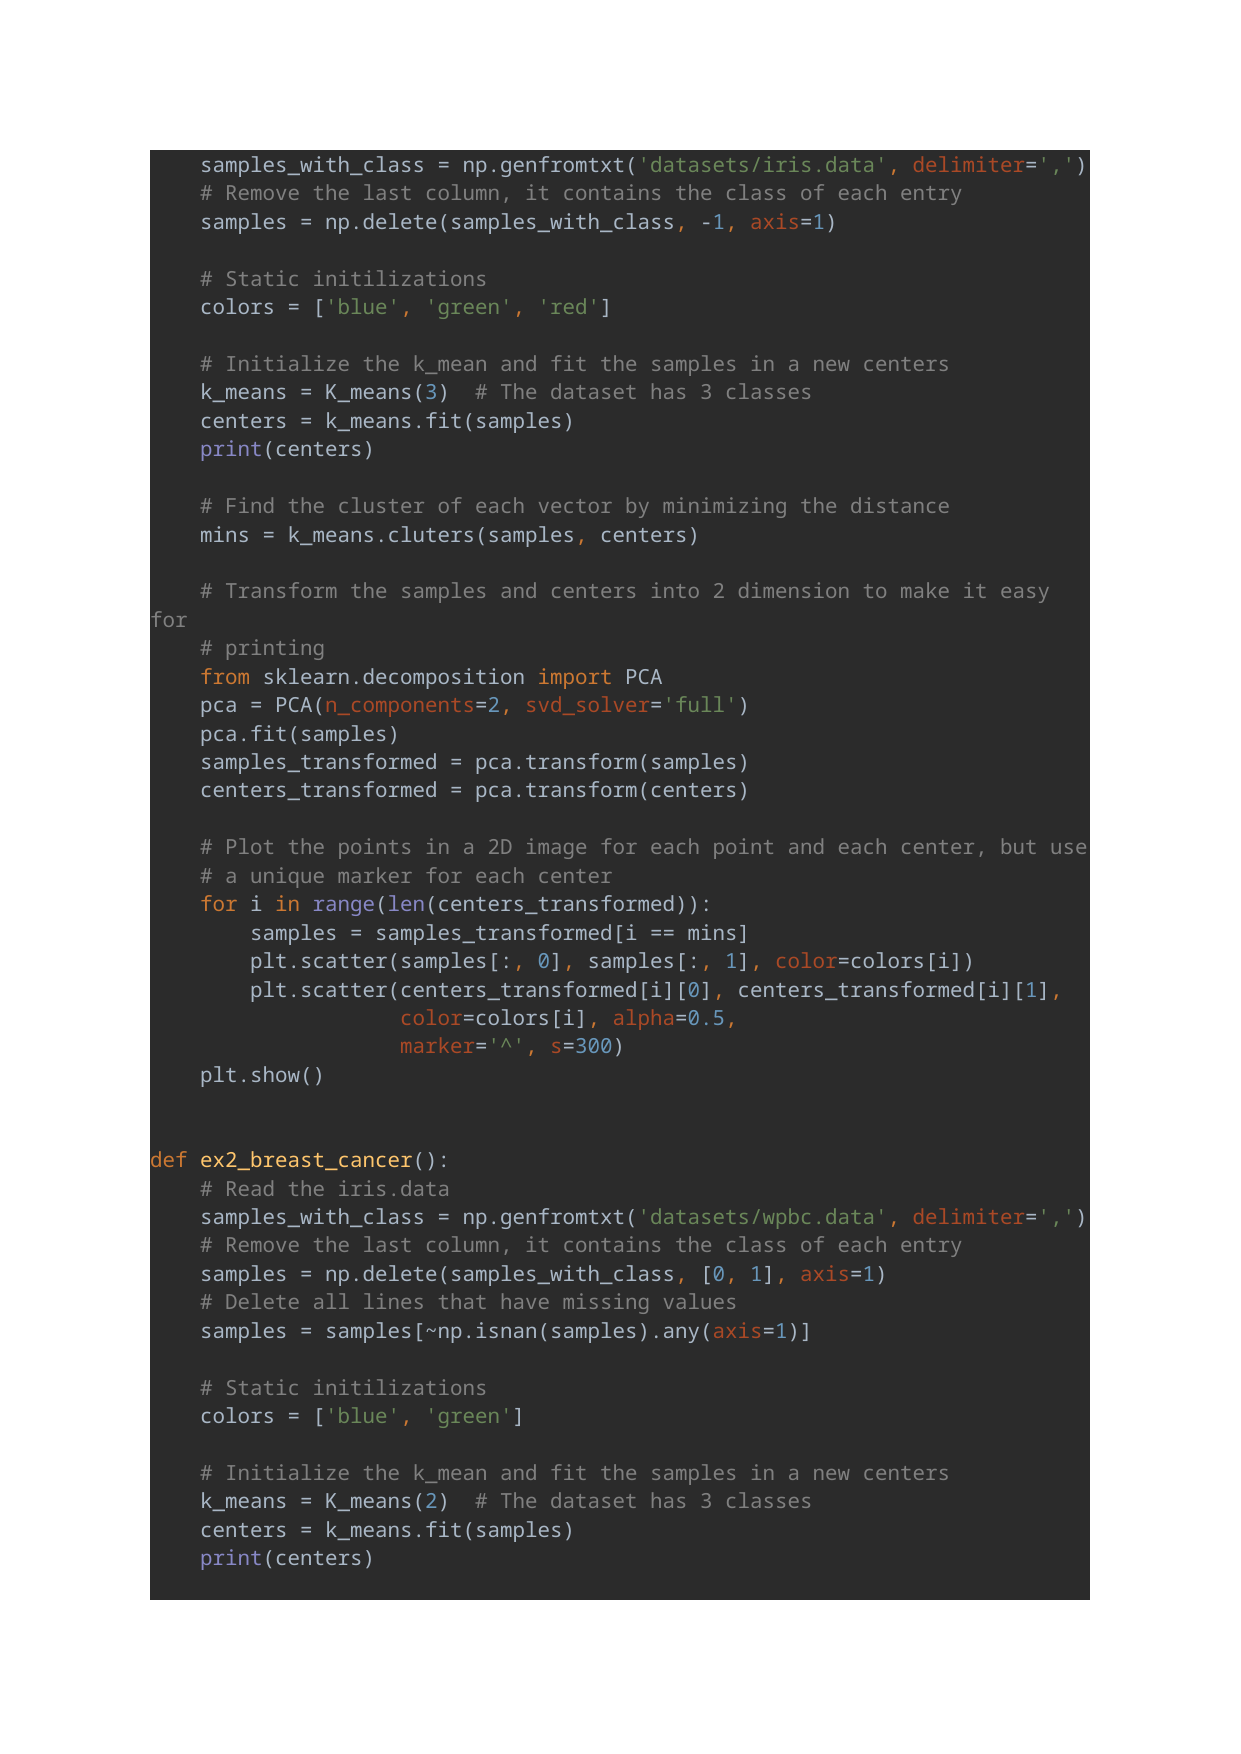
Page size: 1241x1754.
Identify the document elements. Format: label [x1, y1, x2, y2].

text [150, 150, 1090, 1600]
